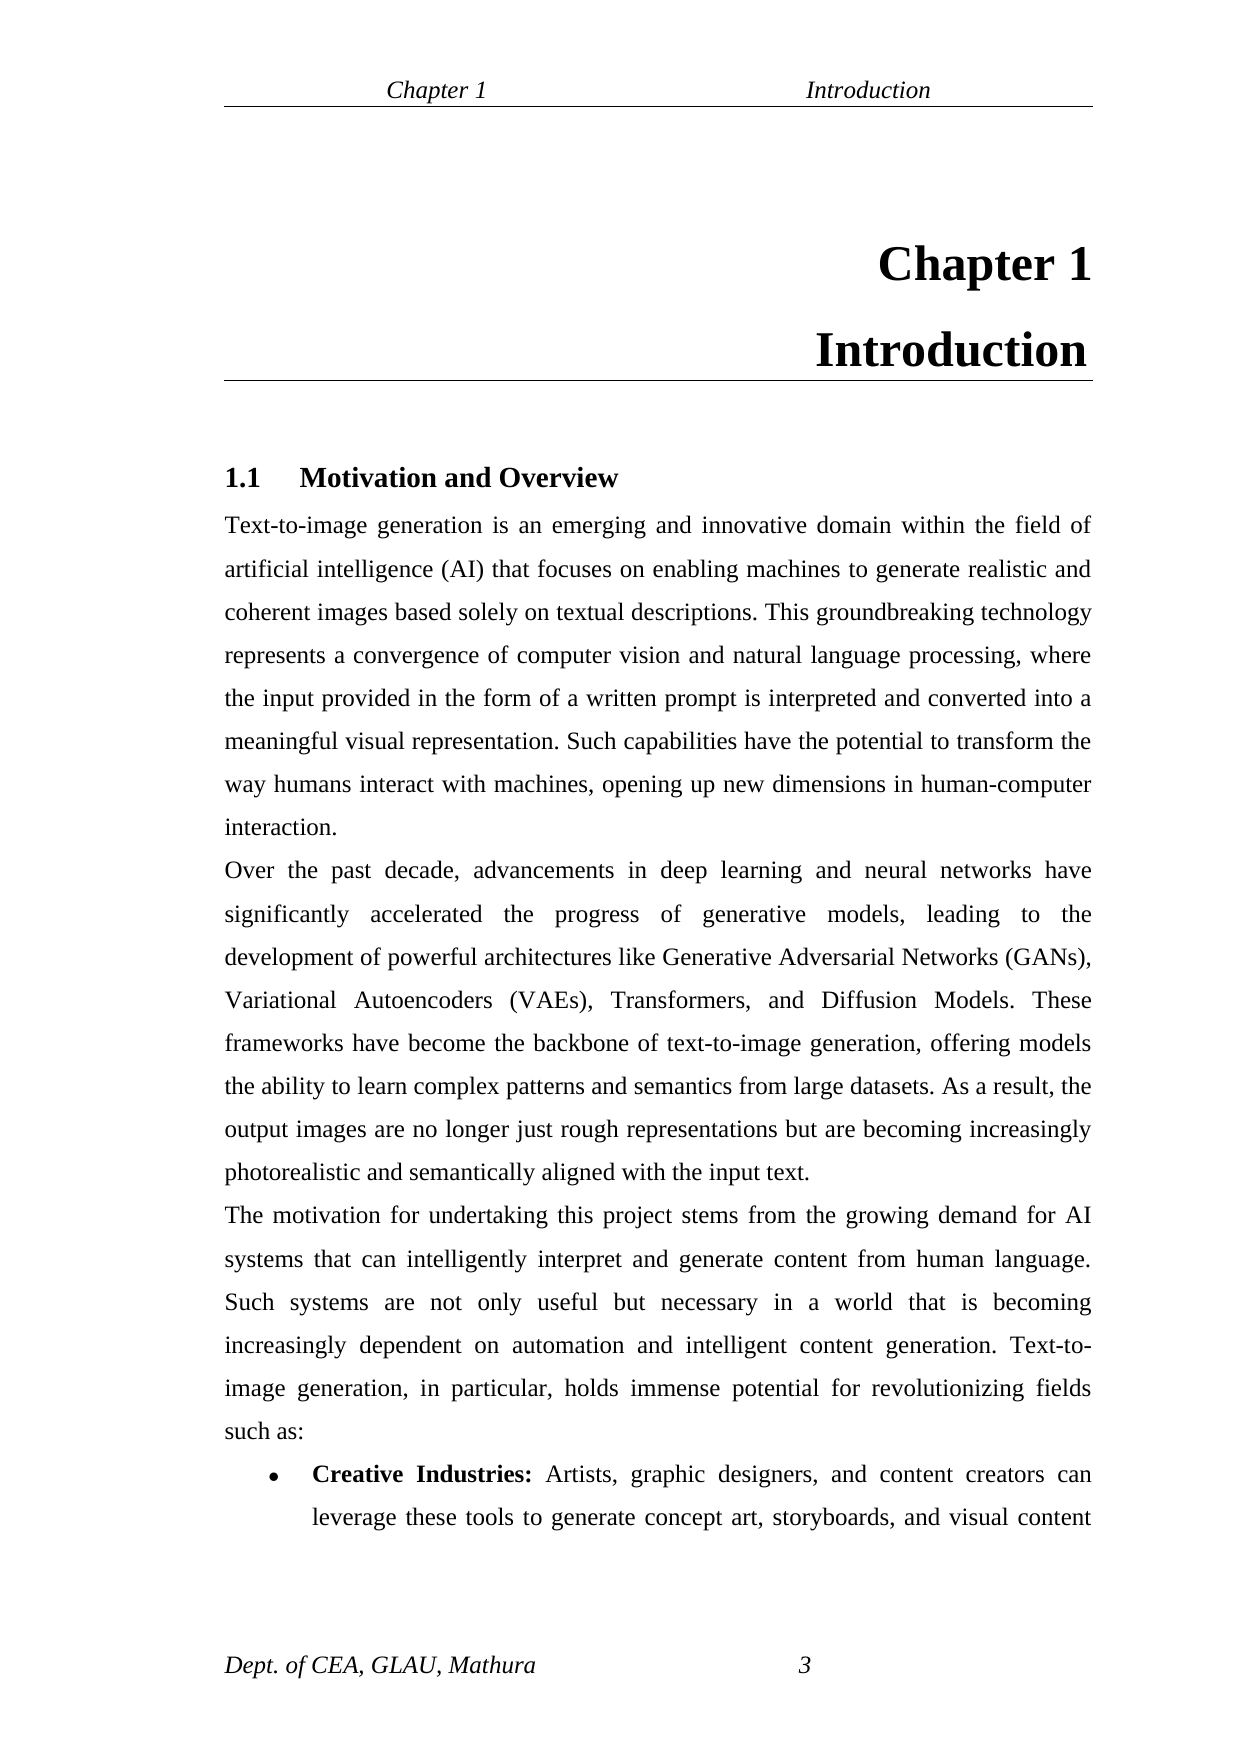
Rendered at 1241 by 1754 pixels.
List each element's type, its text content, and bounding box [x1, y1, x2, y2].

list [268, 1459, 1093, 1531]
text Over the past decade, advancements in deep learning and neural networks have significantly accelerated the progress of generative models, leading to the development of powerful architectures like Generative Adversarial Networks (GANs), Variational Autoencoders (VAEs), Transformers, and Diffusion Models. These frameworks have become the backbone of text-to-image generation, offering models the ability to learn complex patterns and semantics from large datasets. As a result, the output images are no longer just rough representations but are becoming increasingly photorealistic and semantically aligned with the input text. [224, 856, 1093, 1186]
text The motivation for undertaking this project stems from the growing demand for AI systems that can intelligently interpret and generate content from human language. Such systems are not only useful but necessary in a world that is becoming increasingly dependent on automation and intelligent content generation. Text-to-image generation, in particular, holds immense potential for revolutionizing fields such as: [224, 1201, 1093, 1445]
text Introduction [224, 320, 1093, 380]
text Text-to-image generation is an emerging and innovative domain within the field of artificial intelligence (AI) that focuses on enabling machines to generate realistic and coherent images based solely on textual descriptions. This groundbreaking technology represents a convergence of computer vision and natural language processing, where the input provided in the form of a written prompt is interpreted and converted into a meaningful visual representation. Such capabilities have the potential to transform the way humans interact with machines, opening up new dimensions in human-computer interaction. [224, 511, 1093, 841]
text Chapter 1 [224, 234, 1093, 291]
list Motivation and Overview [224, 460, 1093, 494]
